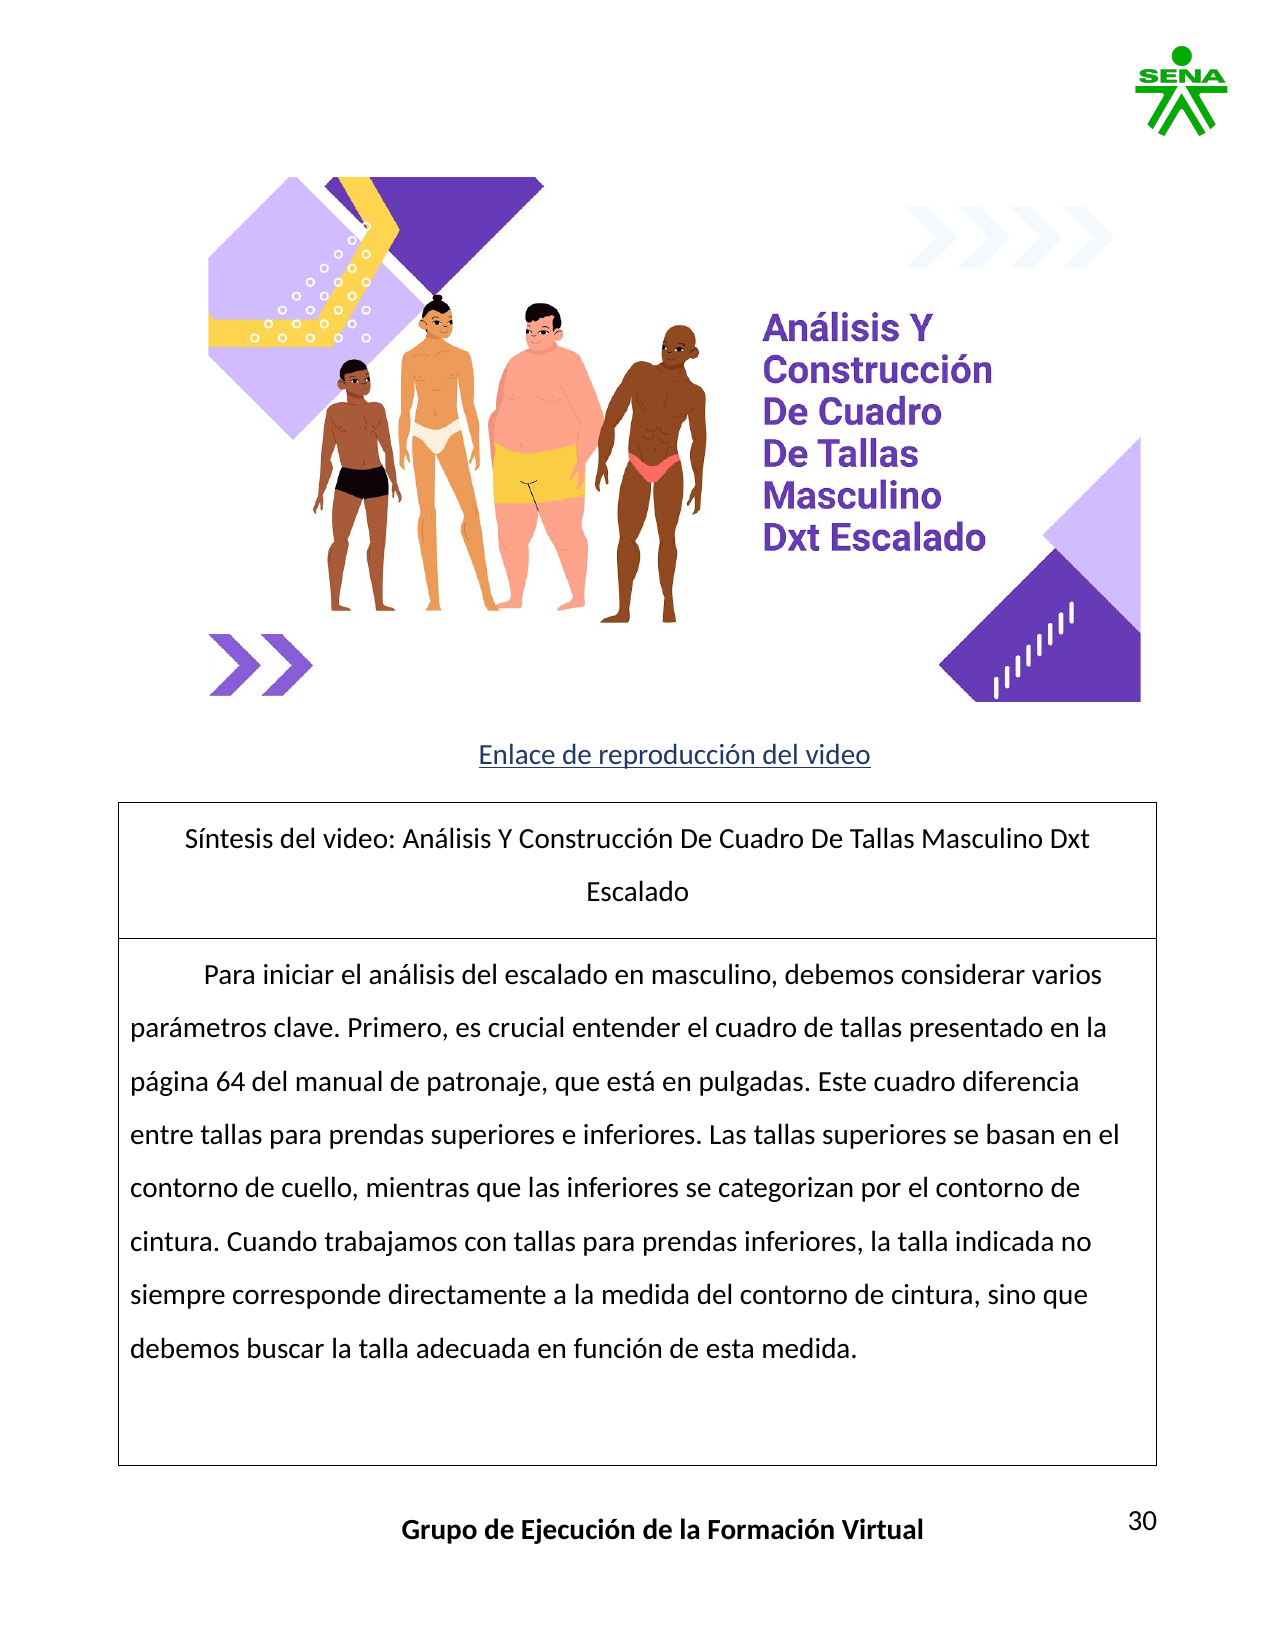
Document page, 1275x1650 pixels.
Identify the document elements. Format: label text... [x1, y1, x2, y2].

picture [1135, 46, 1228, 136]
text Enlace de reproducción del video [118, 736, 1157, 772]
picture [208, 177, 1141, 702]
table_header Síntesis del video: Análisis Y Construcción De Cuadro De Tallas Masculino Dxt Escalado [119, 803, 1156, 938]
